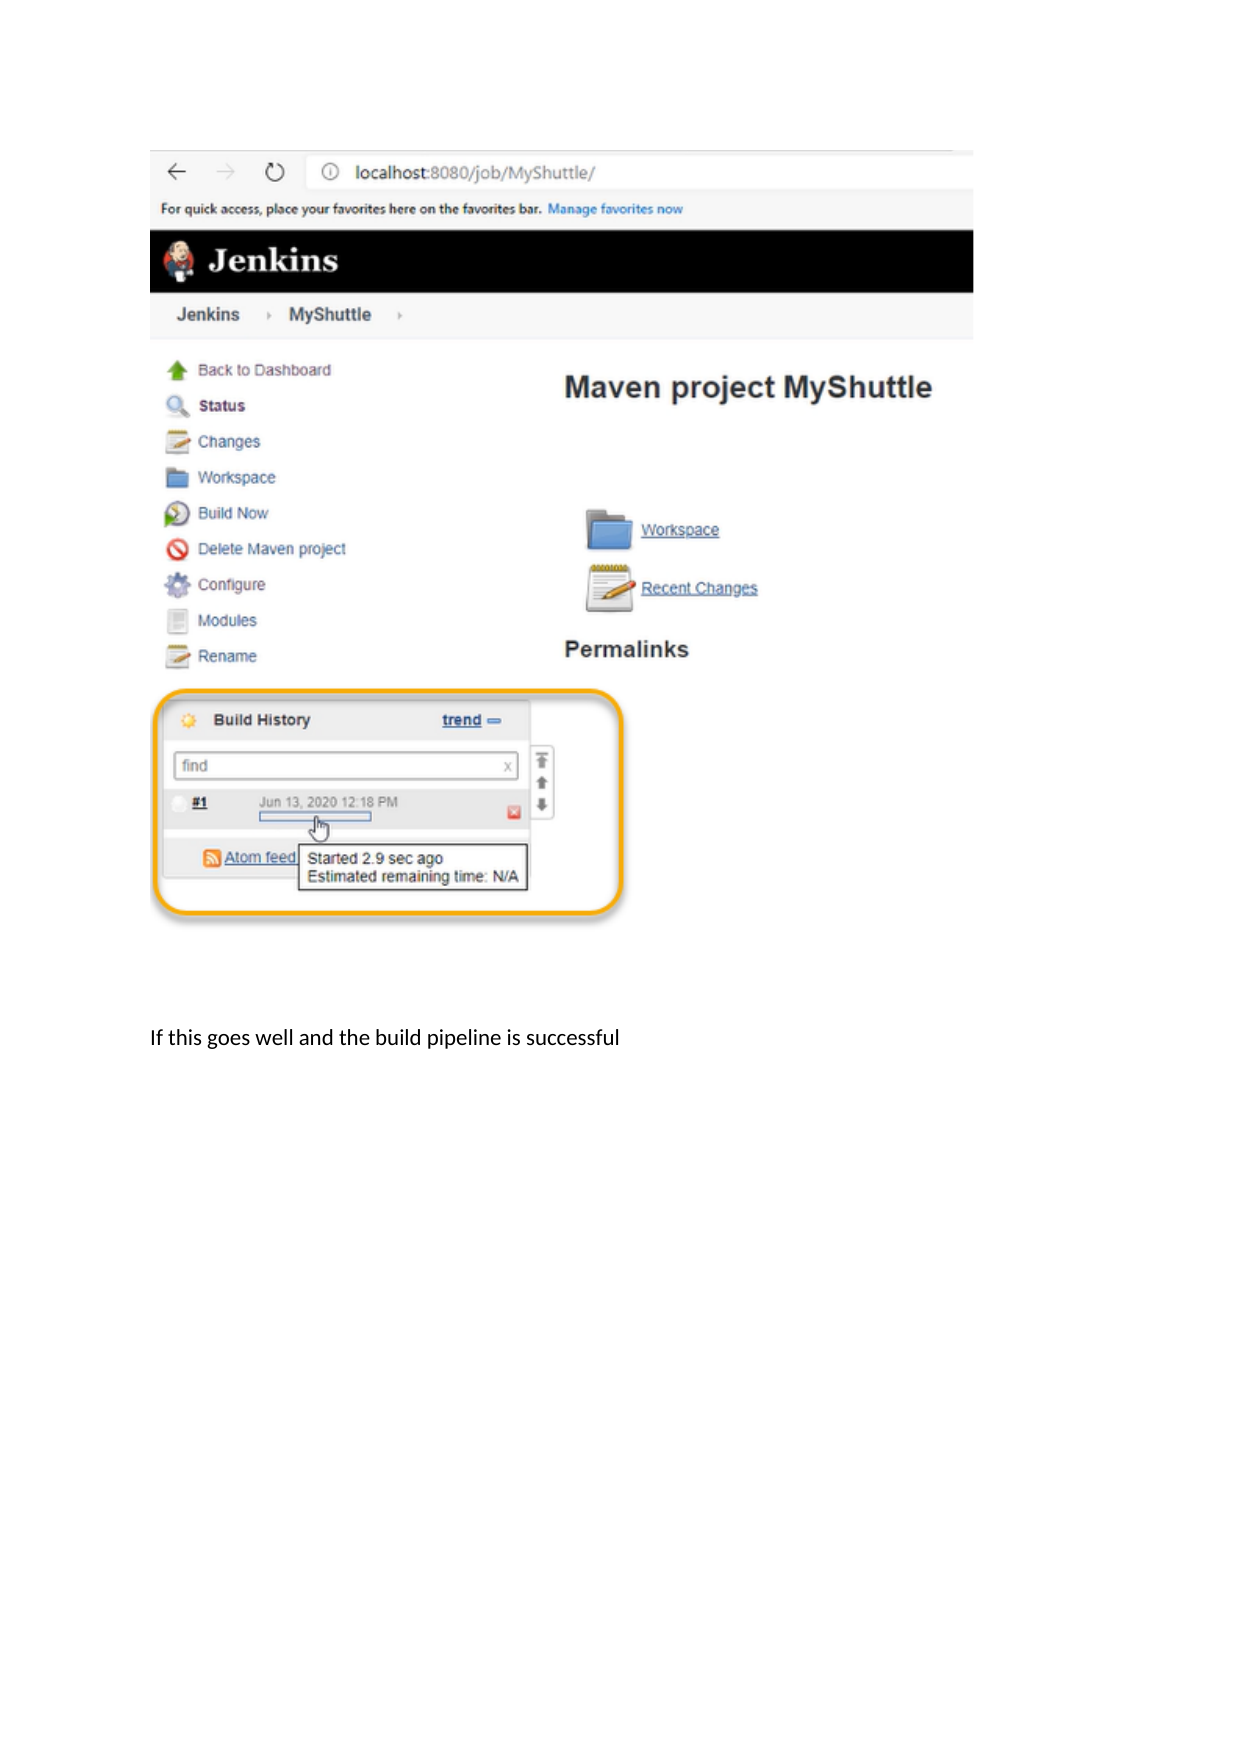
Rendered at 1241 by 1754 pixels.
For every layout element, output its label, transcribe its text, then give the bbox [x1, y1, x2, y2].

picture [150, 150, 974, 958]
text If this goes well and the build pipeline is successful [150, 1023, 1090, 1051]
